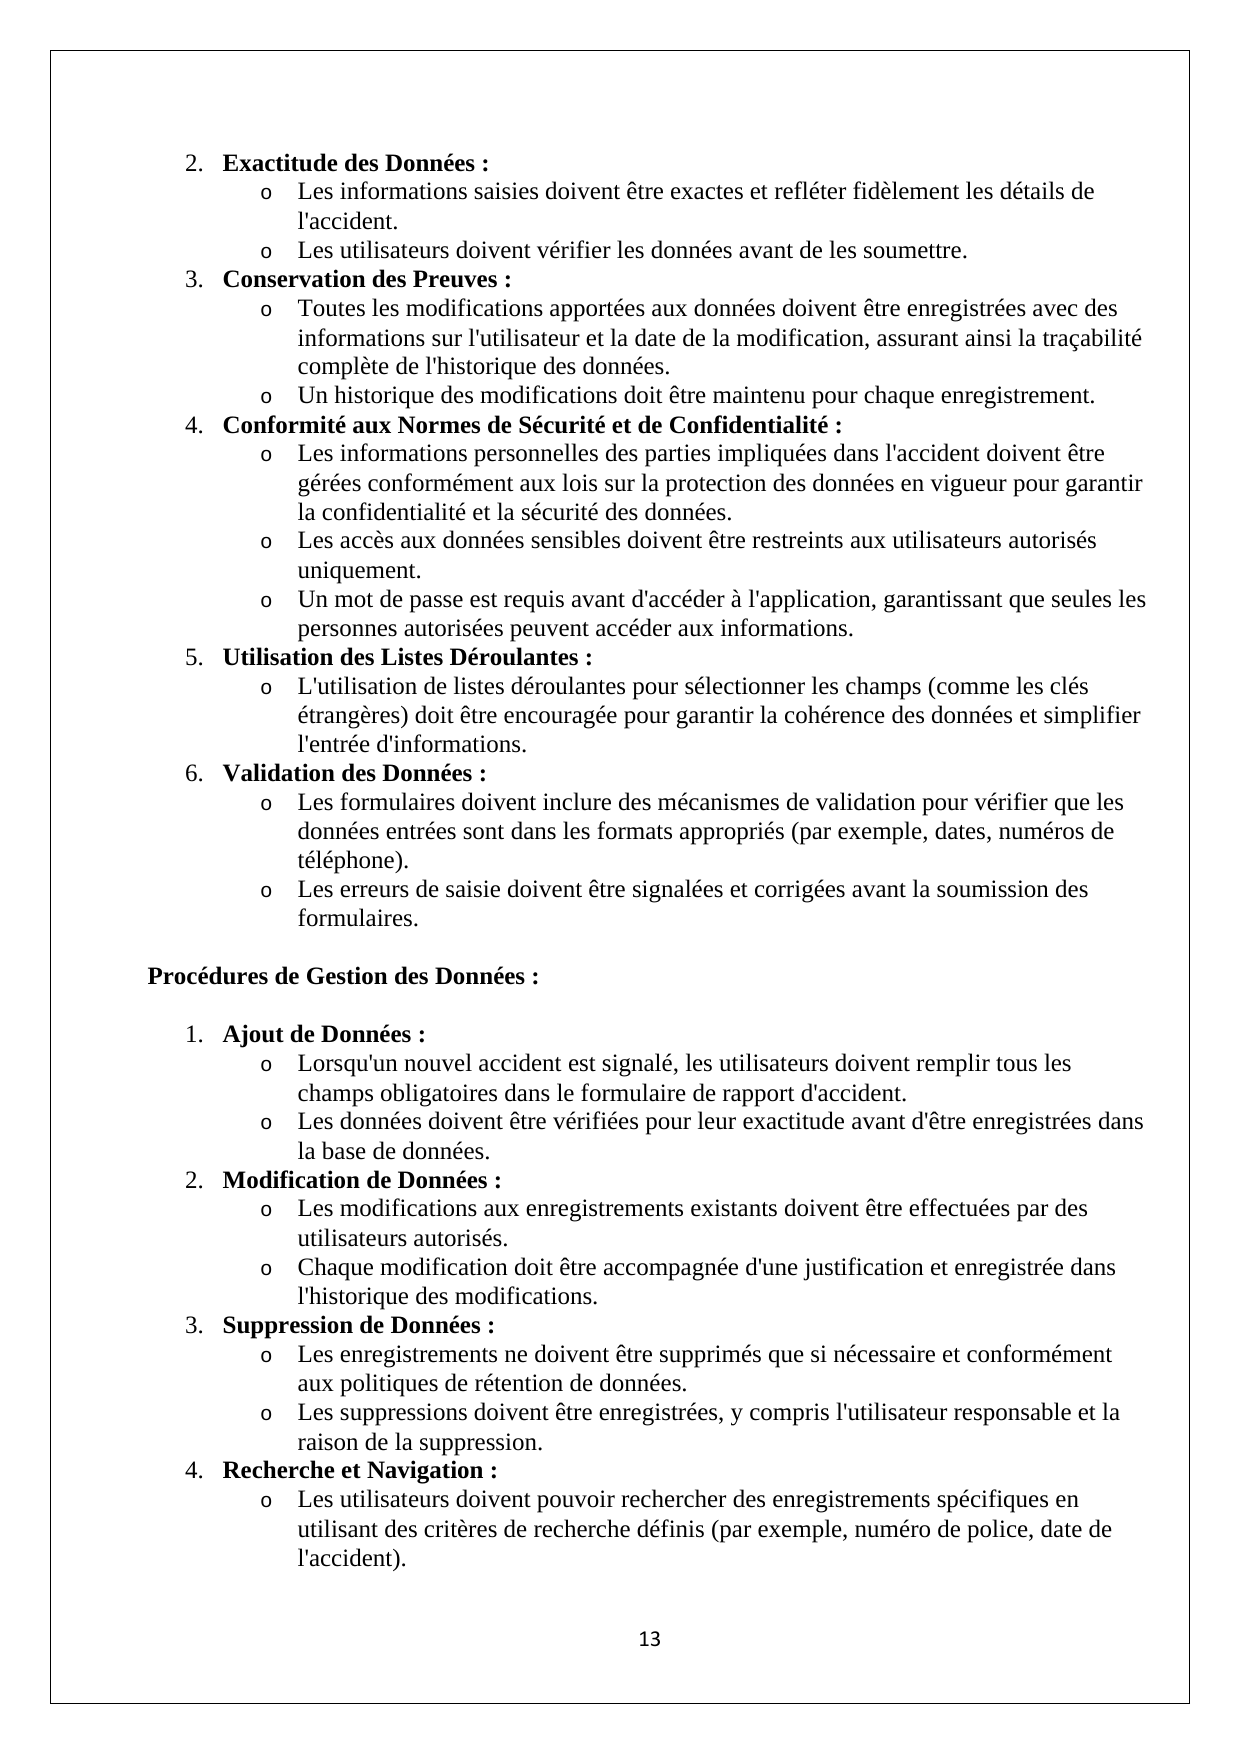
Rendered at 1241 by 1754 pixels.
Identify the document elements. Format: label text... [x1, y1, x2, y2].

list Chaque modification doit être accompagnée d'une justification et enregistrée dans l'historique des modifications. [260, 1252, 1152, 1310]
list Utilisation des Listes Déroulantes : [185, 642, 1152, 671]
list Exactitude des Données : [185, 148, 1152, 176]
list L'utilisation de listes déroulantes pour sélectionner les champs (comme les clés étrangères) doit être encouragée pour garantir la cohérence des données et simplifier l'entrée d'informations. [260, 671, 1152, 758]
list Les accès aux données sensibles doivent être restreints aux utilisateurs autorisés uniquement. [260, 526, 1152, 584]
list Les enregistrements ne doivent être supprimés que si nécessaire et conformément aux politiques de rétention de données. [260, 1339, 1152, 1397]
text Procédures de Gestion des Données : [147, 961, 1152, 990]
list Un mot de passe est requis avant d'accéder à l'application, garantissant que seules les personnes autorisées peuvent accéder aux informations. [260, 584, 1152, 642]
list Conservation des Preuves : [185, 264, 1152, 293]
list Les formulaires doivent inclure des mécanismes de validation pour vérifier que les données entrées sont dans les formats appropriés (par exemple, dates, numéros de téléphone). [260, 787, 1152, 874]
list Recherche et Navigation : [185, 1456, 1152, 1484]
list Validation des Données : [185, 758, 1152, 787]
list Les suppressions doivent être enregistrées, y compris l'utilisateur responsable et la raison de la suppression. [260, 1397, 1152, 1456]
list Toutes les modifications apportées aux données doivent être enregistrées avec des informations sur l'utilisateur et la date de la modification, assurant ainsi la traçabilité complète de l'historique des données. [260, 293, 1152, 380]
list Lorsqu'un nouvel accident est signalé, les utilisateurs doivent remplir tous les champs obligatoires dans le formulaire de rapport d'accident. [260, 1048, 1152, 1106]
list Les données doivent être vérifiées pour leur exactitude avant d'être enregistrées dans la base de données. [260, 1106, 1152, 1165]
list Les modifications aux enregistrements existants doivent être effectuées par des utilisateurs autorisés. [260, 1193, 1152, 1252]
list Modification de Données : [185, 1165, 1152, 1193]
list Suppression de Données : [185, 1310, 1152, 1339]
list Les informations saisies doivent être exactes et refléter fidèlement les détails de l'accident. [260, 176, 1152, 235]
list Conformité aux Normes de Sécurité et de Confidentialité : [185, 410, 1152, 438]
list Ajout de Données : [185, 1019, 1152, 1048]
list Les erreurs de saisie doivent être signalées et corrigées avant la soumission des formulaires. [260, 874, 1152, 932]
list Les utilisateurs doivent pouvoir rechercher des enregistrements spécifiques en utilisant des critères de recherche définis (par exemple, numéro de police, date de l'accident). [260, 1484, 1152, 1571]
list Les informations personnelles des parties impliquées dans l'accident doivent être gérées conformément aux lois sur la protection des données en vigueur pour garantir la confidentialité et la sécurité des données. [260, 438, 1152, 526]
list Les utilisateurs doivent vérifier les données avant de les soumettre. [260, 235, 1152, 264]
list Un historique des modifications doit être maintenu pour chaque enregistrement. [260, 380, 1152, 410]
